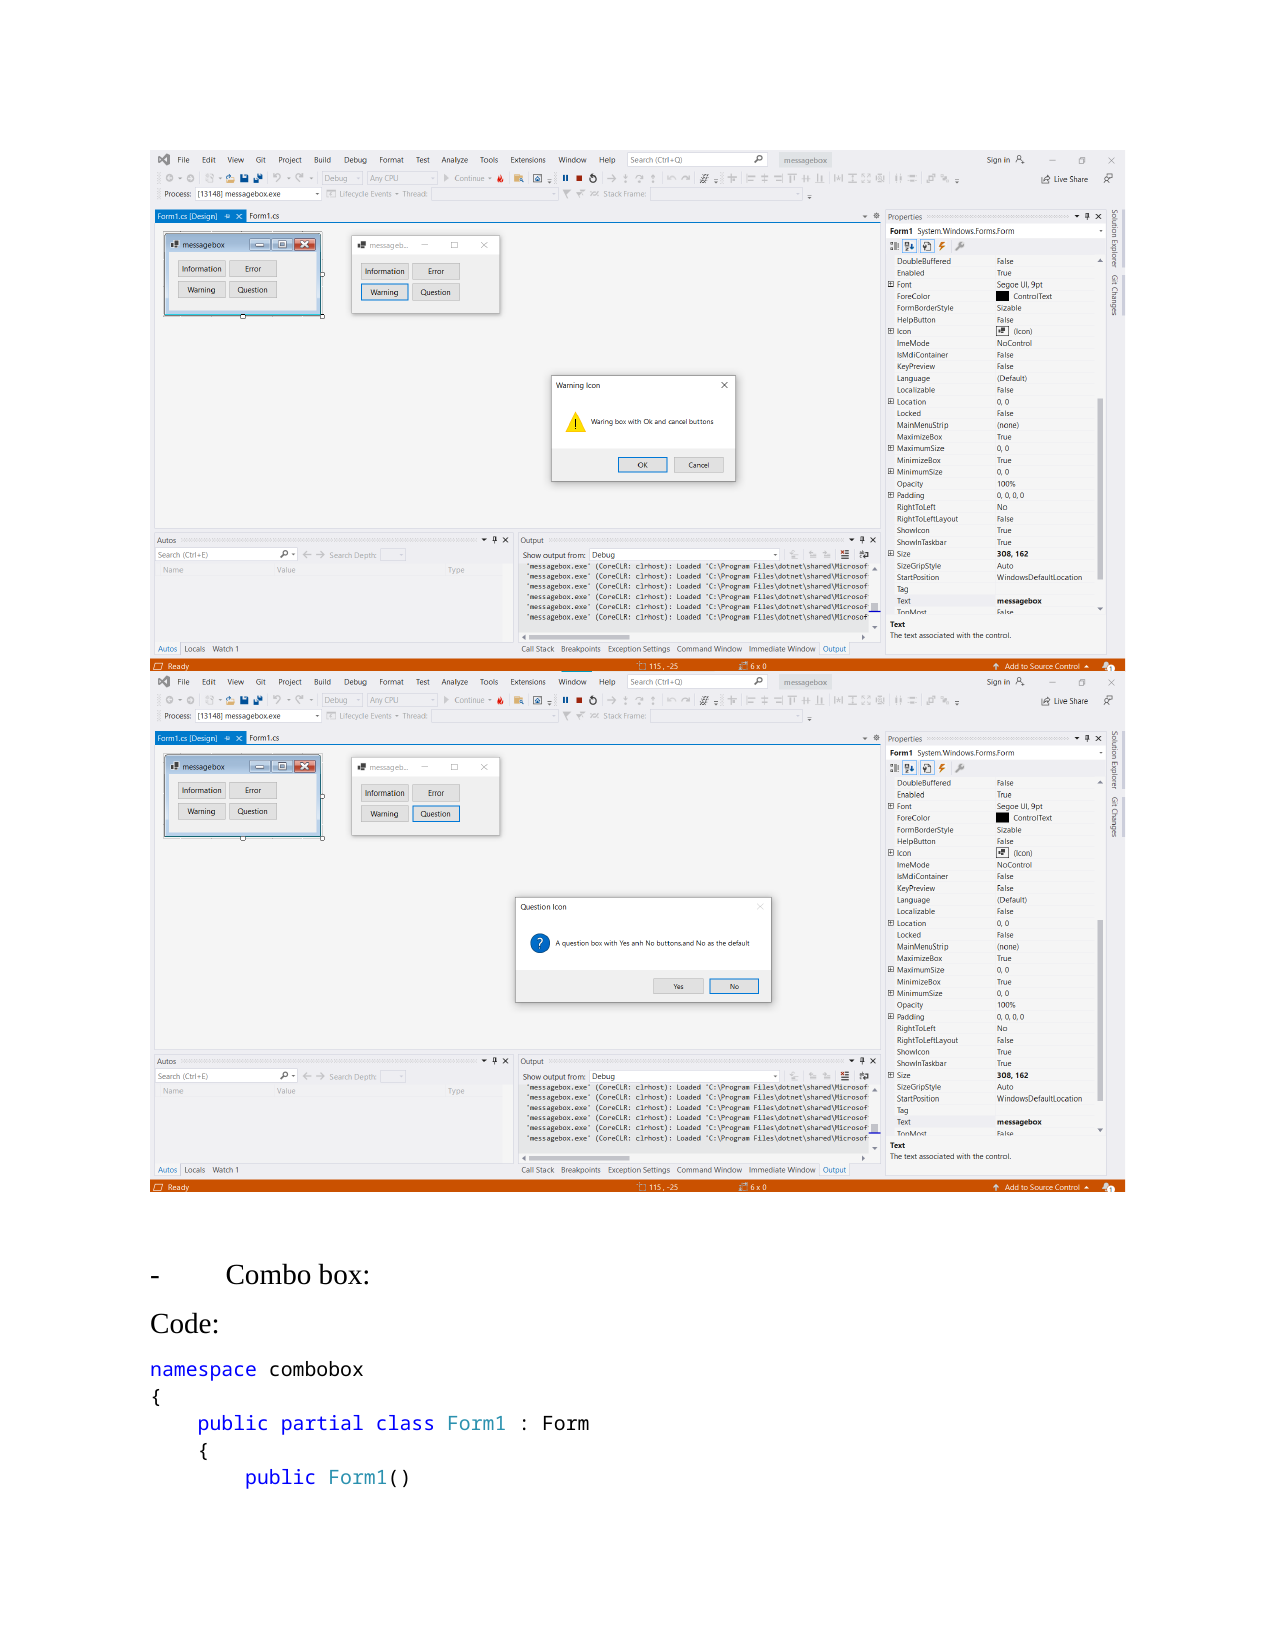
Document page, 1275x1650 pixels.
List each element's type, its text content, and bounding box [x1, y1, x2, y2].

picture [150, 150, 1125, 1192]
text Code: [150, 1306, 1125, 1339]
text namespace combobox [150, 1355, 1125, 1382]
text { [150, 1436, 1125, 1463]
text - Combo box: [150, 1257, 1125, 1290]
text public partial class Form1 : Form [150, 1409, 1125, 1436]
text { [150, 1382, 1125, 1409]
text public Form1() [150, 1463, 1125, 1490]
